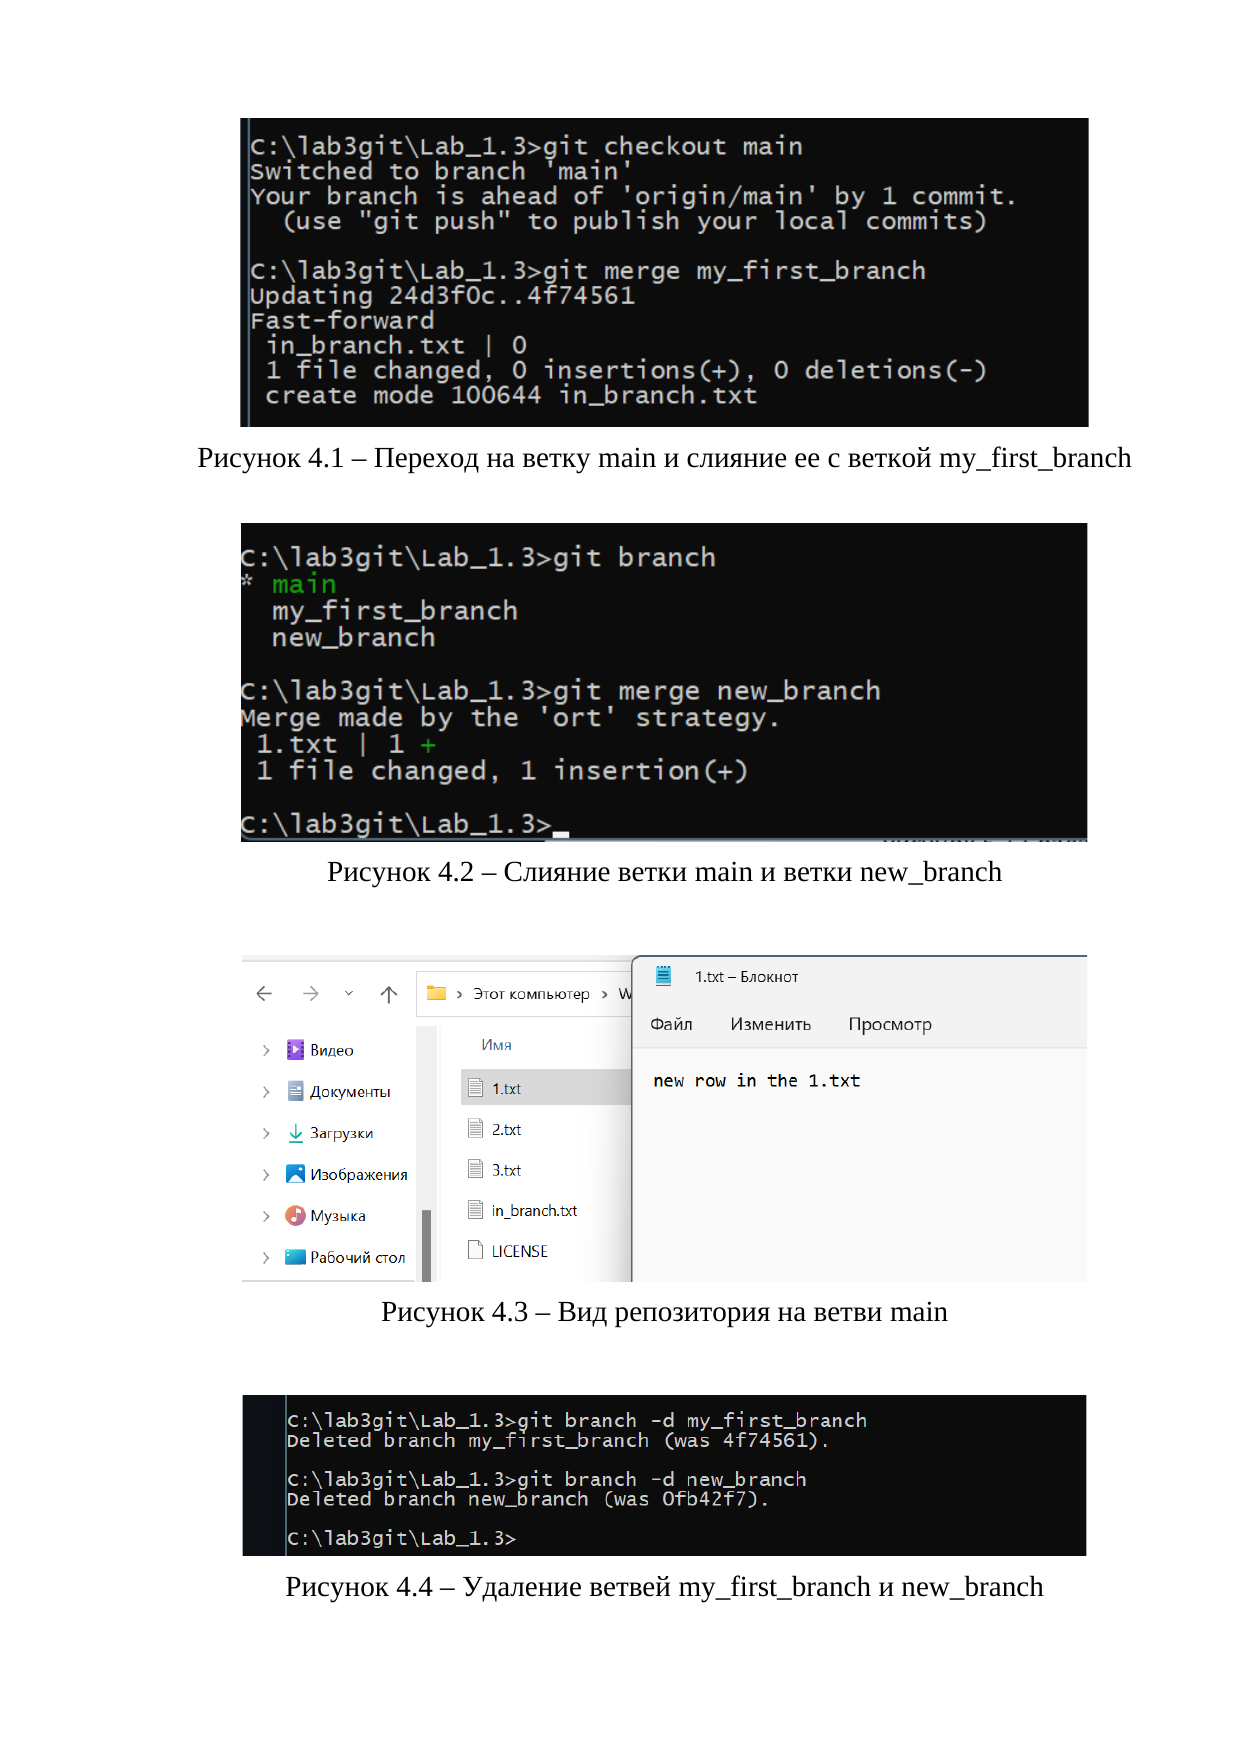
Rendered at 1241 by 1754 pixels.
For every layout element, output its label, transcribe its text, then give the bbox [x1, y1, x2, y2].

picture [242, 1395, 1087, 1556]
picture [241, 523, 1088, 842]
list Рисунок 4.3 – Вид репозитория на ветви main [177, 1294, 1152, 1328]
list Рисунок 4.1 – Переход на ветку main и слияние ее с веткой my_first_branch [177, 440, 1152, 473]
picture [240, 118, 1089, 427]
list Рисунок 4.2 – Слияние ветки main и ветки new_branch [177, 854, 1152, 888]
picture [241, 955, 1088, 1282]
list Рисунок 4.4 – Удаление ветвей my_first_branch и new_branch [177, 1569, 1152, 1602]
